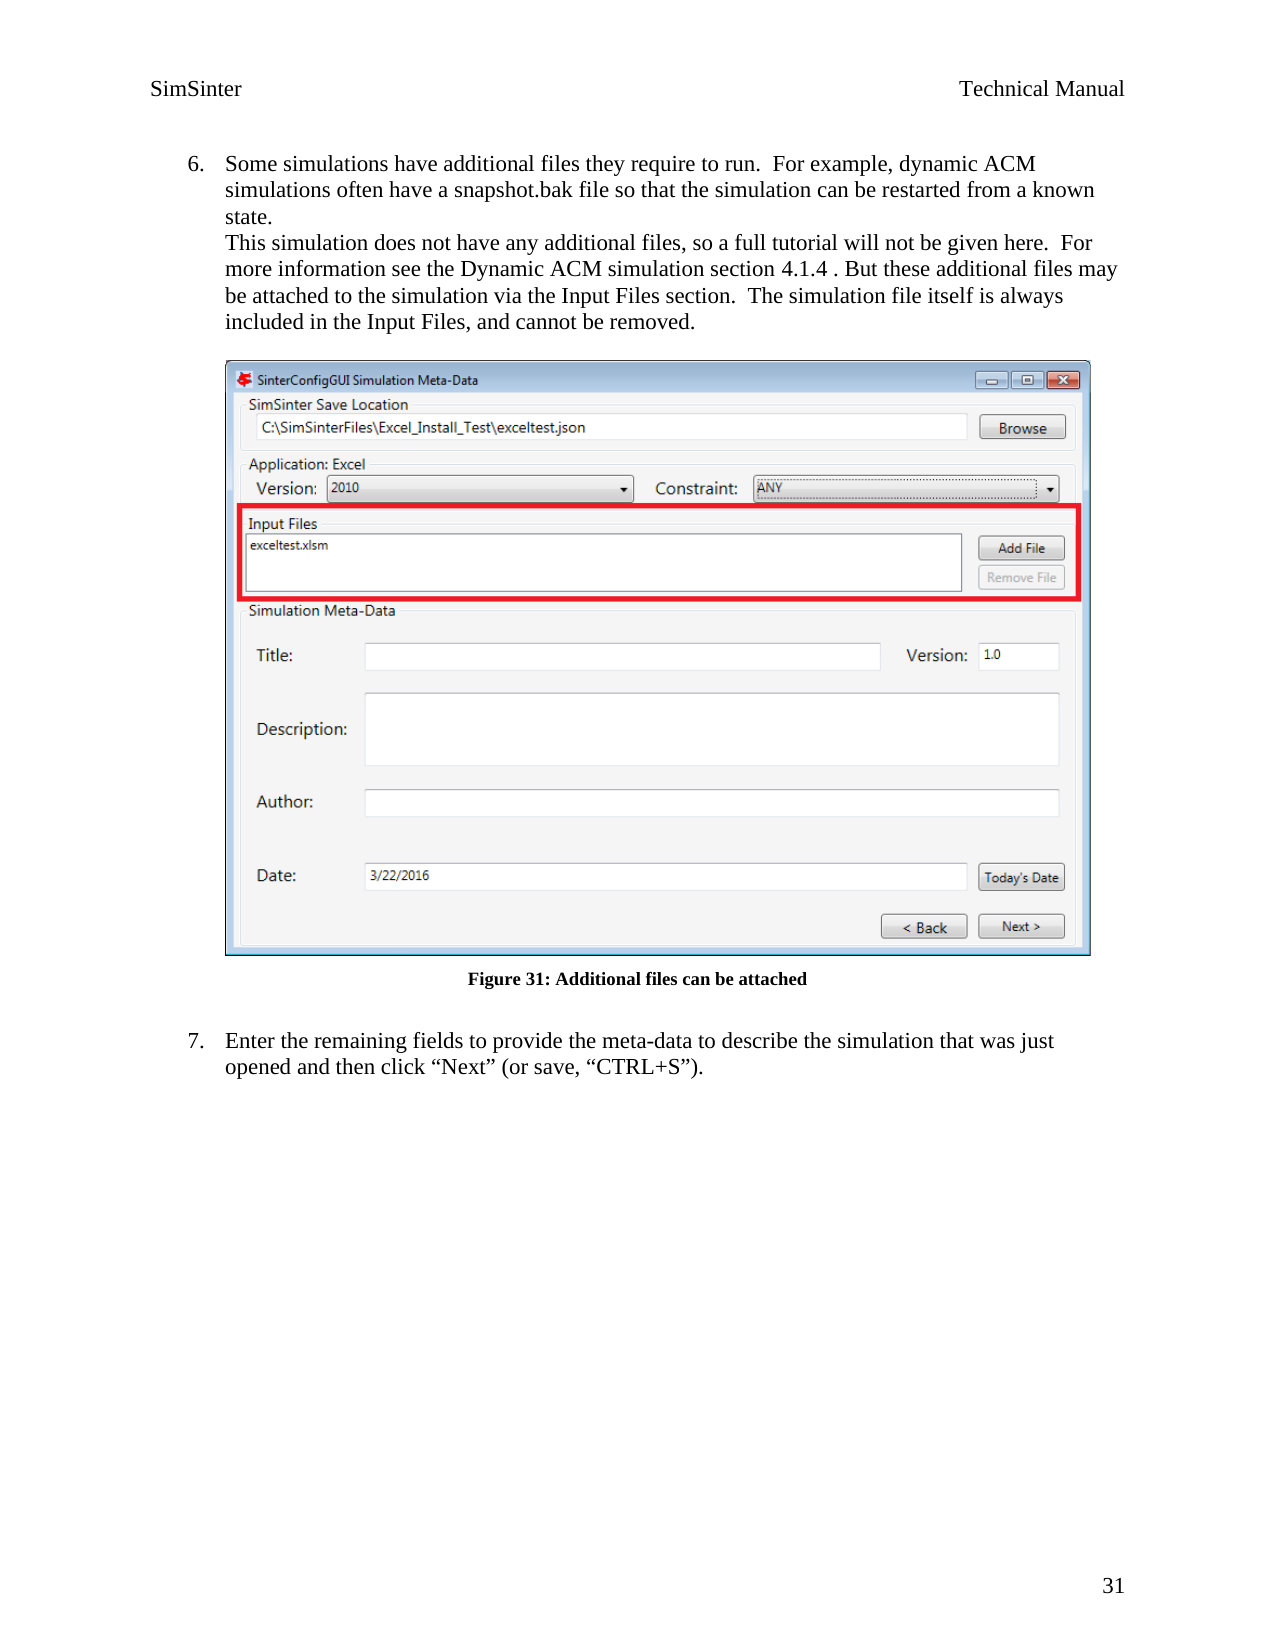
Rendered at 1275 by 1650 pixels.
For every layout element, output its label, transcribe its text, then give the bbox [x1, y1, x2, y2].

list Enter the remaining fields to provide the meta-data to describe the simulation that was just opened and then click “Next” (or save, “CTRL+S”). [187, 1027, 1125, 1080]
text Figure 31: Additional files can be attached [150, 968, 1125, 989]
picture [225, 360, 1091, 956]
